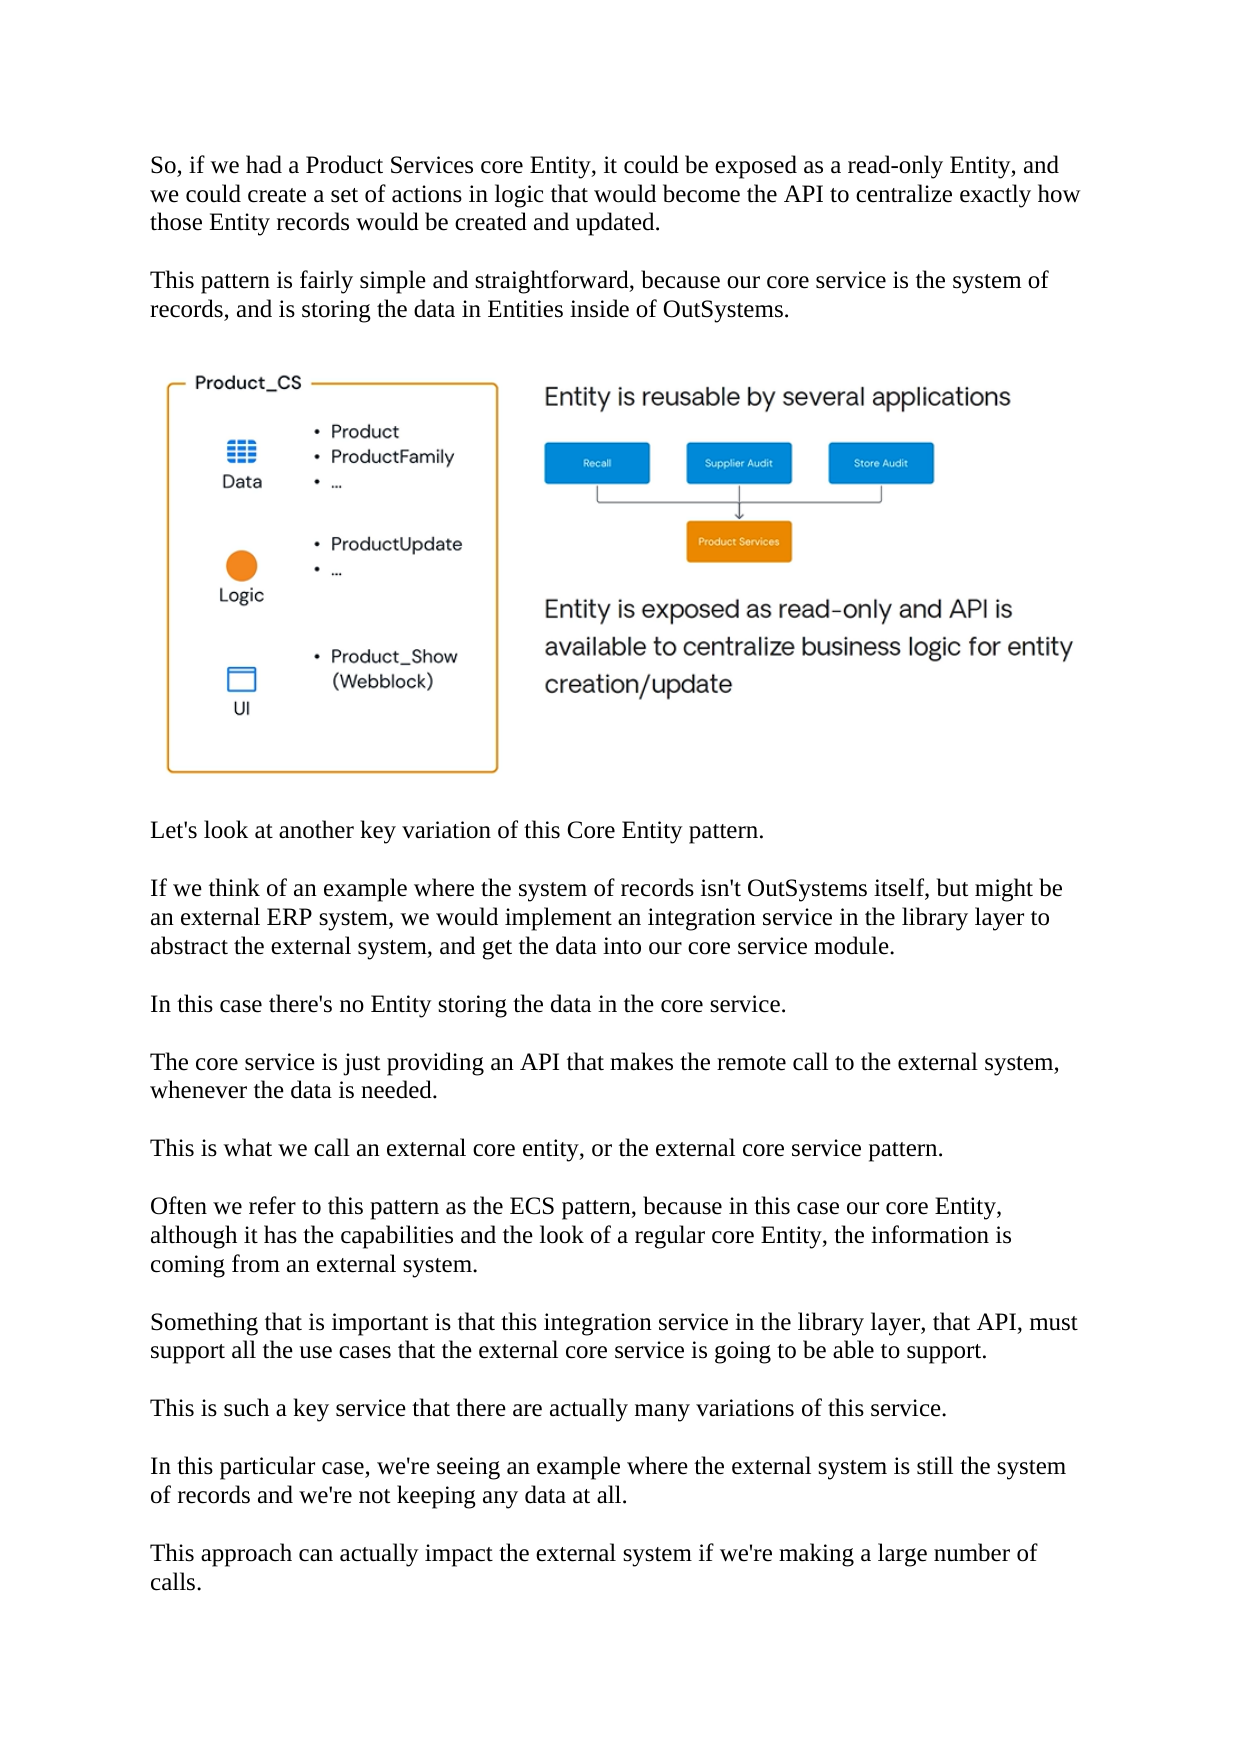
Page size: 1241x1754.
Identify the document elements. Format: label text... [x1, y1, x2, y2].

picture [150, 352, 1091, 787]
text This is such a key service that there are actually many variations of this service. [150, 1393, 1090, 1422]
text This pattern is fairly simple and straightforward, because our core service is the system of records, and is storing the data in Entities inside of OutSystems. [150, 265, 1090, 323]
text This is what we call an external core entity, or the external core service pattern. [150, 1133, 1090, 1162]
text This approach can actually impact the external system if we're making a large number of calls. [150, 1538, 1090, 1596]
text If we think of an example where the system of records isn't OutSystems itself, but might be an external ERP system, we would implement an integration service in the library layer to abstract the external system, and get the data into our core service module. [150, 873, 1090, 960]
text The core service is just providing an API that makes the remote call to the external system, whenever the data is needed. [150, 1047, 1090, 1104]
text Often we refer to this pattern as the ECS pattern, because in this case our core Entity, although it has the capabilities and the look of a regular core Entity, the information is coming from an external system. [150, 1191, 1090, 1278]
text Something that is important is that this integration service in the library layer, that API, must support all the use cases that the external core service is going to be able to support. [150, 1307, 1090, 1364]
text So, if we had a Product Services core Entity, it could be exposed as a read-only Entity, and we could create a set of actions in logic that would become the API to centralize exactly how those Entity records would be created and updated. [150, 150, 1090, 236]
text In this case there's no Entity storing the data in the core service. [150, 989, 1090, 1018]
text In this particular case, we're seeing an example where the external system is still the system of records and we're not keeping any data at all. [150, 1451, 1090, 1509]
text Let's look at another key variation of this Core Entity pattern. [150, 816, 1090, 844]
